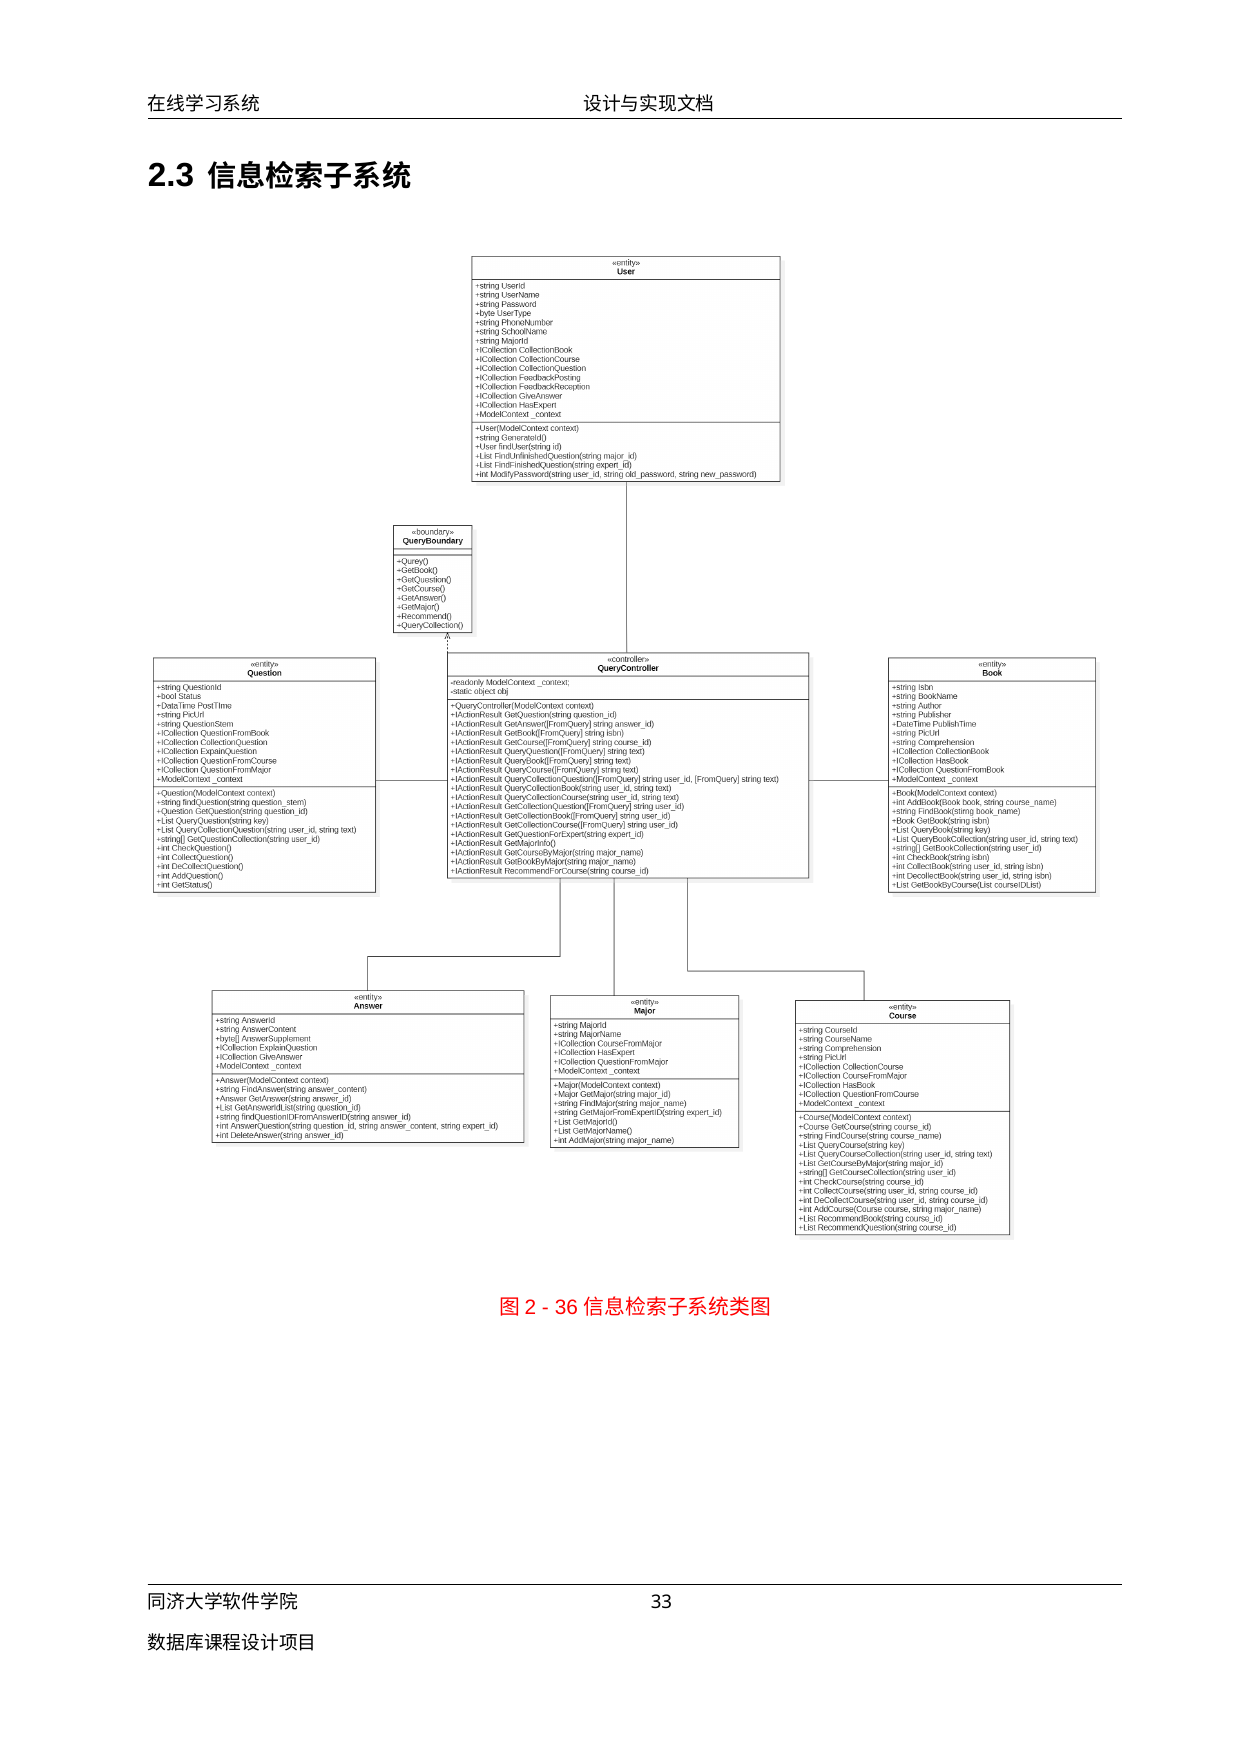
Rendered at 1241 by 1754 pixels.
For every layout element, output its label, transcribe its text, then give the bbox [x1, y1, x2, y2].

subtitle 信息检索子系统 [148, 142, 1122, 207]
picture [147, 250, 1120, 1259]
text 图 2 - 36 信息检索子系统类图 [148, 1289, 1122, 1322]
